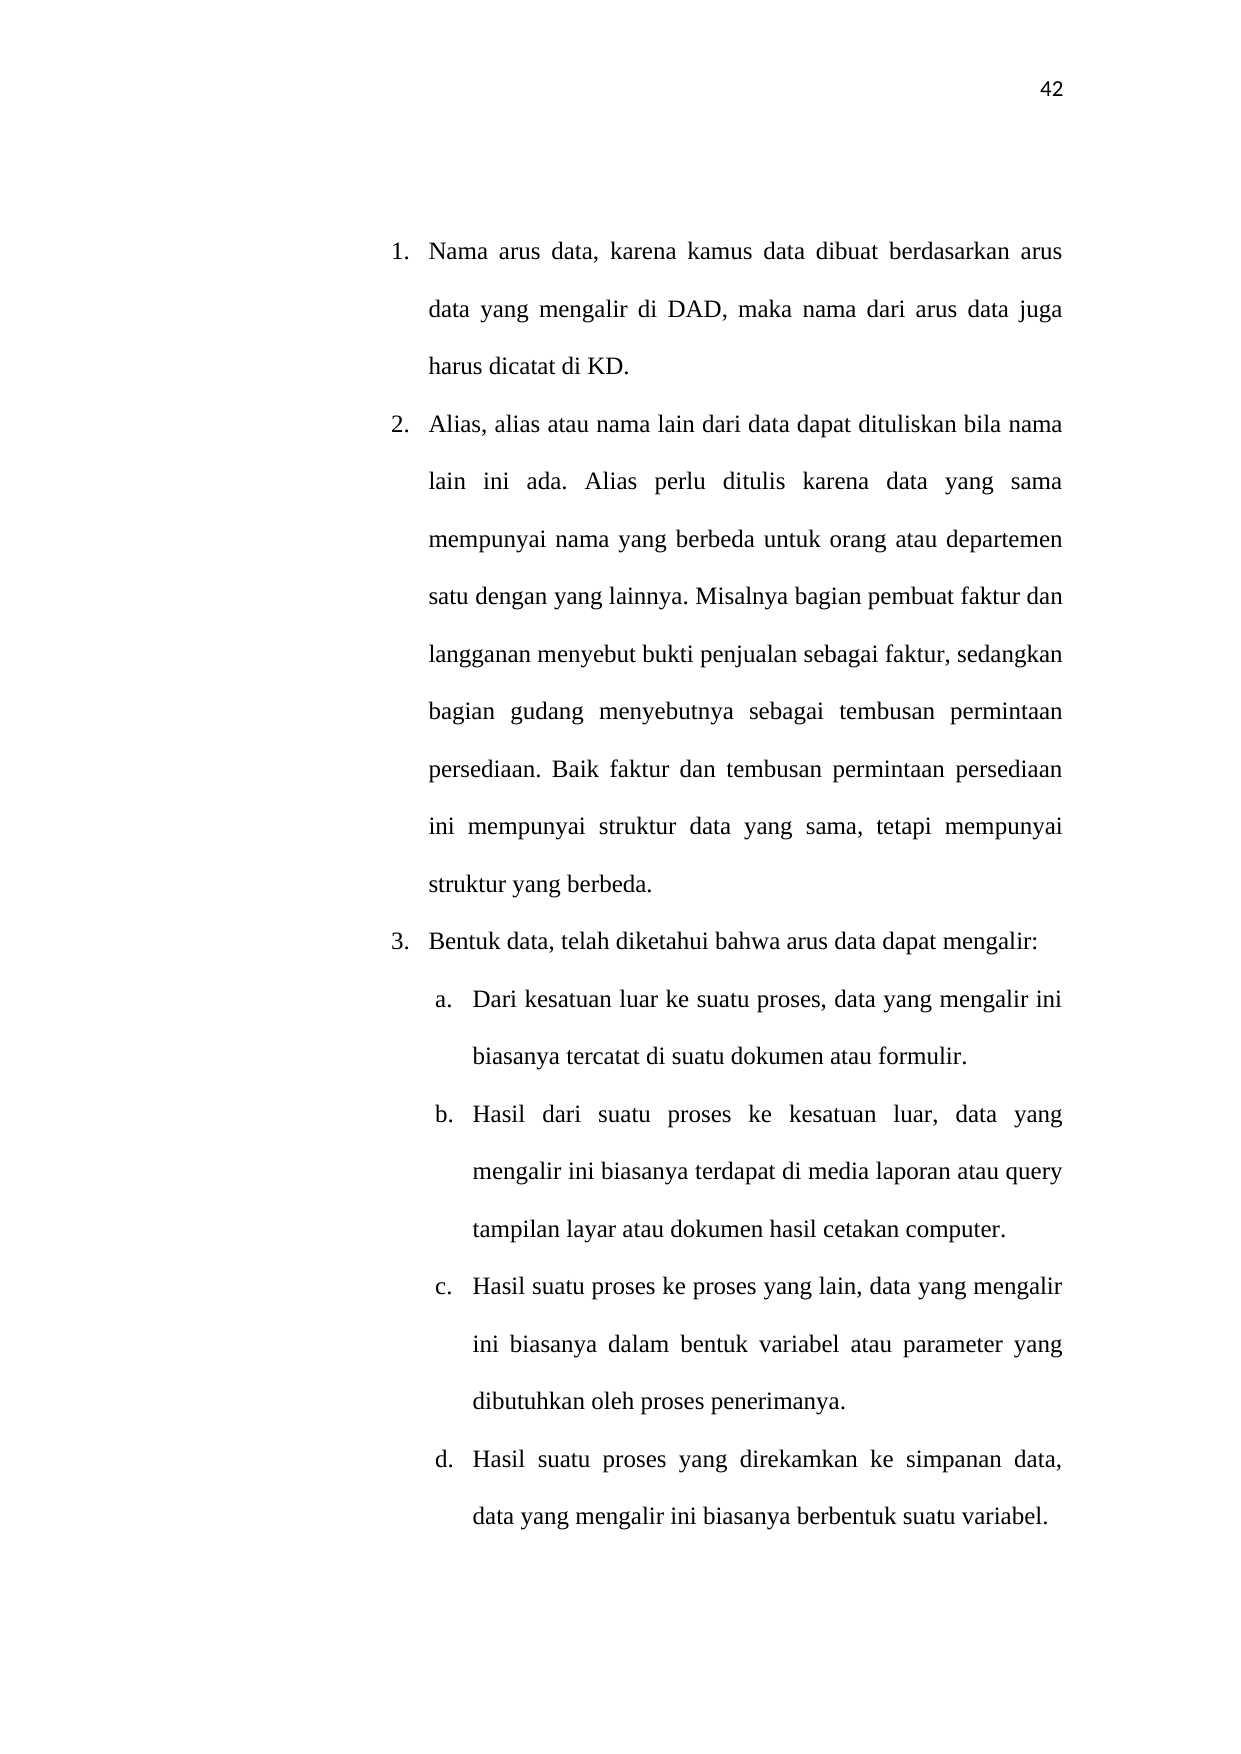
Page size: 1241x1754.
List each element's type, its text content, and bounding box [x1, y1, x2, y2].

list Bentuk data, telah diketahui bahwa arus data dapat mengalir: [391, 926, 1063, 955]
list Hasil suatu proses yang direkamkan ke simpanan data, data yang mengalir ini biasanya berbentuk suatu variabel. [435, 1444, 1063, 1530]
list Hasil dari suatu proses ke kesatuan luar, data yang mengalir ini biasanya terdapat di media laporan atau query tampilan layar atau dokumen hasil cetakan computer. [435, 1099, 1063, 1242]
list Nama arus data, karena kamus data dibuat berdasarkan arus data yang mengalir di DAD, maka nama dari arus data juga harus dicatat di KD. [391, 236, 1063, 380]
list Hasil suatu proses ke proses yang lain, data yang mengalir ini biasanya dalam bentuk variabel atau parameter yang dibutuhkan oleh proses penerimanya. [435, 1271, 1063, 1415]
list Dari kesatuan luar ke suatu proses, data yang mengalir ini biasanya tercatat di suatu dokumen atau formulir. [435, 984, 1063, 1070]
list Alias, alias atau nama lain dari data dapat dituliskan bila nama lain ini ada. Alias perlu ditulis karena data yang sama mempunyai nama yang berbeda untuk orang atau departemen satu dengan yang lainnya. Misalnya bagian pembuat faktur dan langganan menyebut bukti penjualan sebagai faktur, sedangkan bagian gudang menyebutnya sebagai tembusan permintaan persediaan. Baik faktur dan tembusan permintaan persediaan ini mempunyai struktur data yang sama, tetapi mempunyai struktur yang berbeda. [391, 409, 1063, 897]
